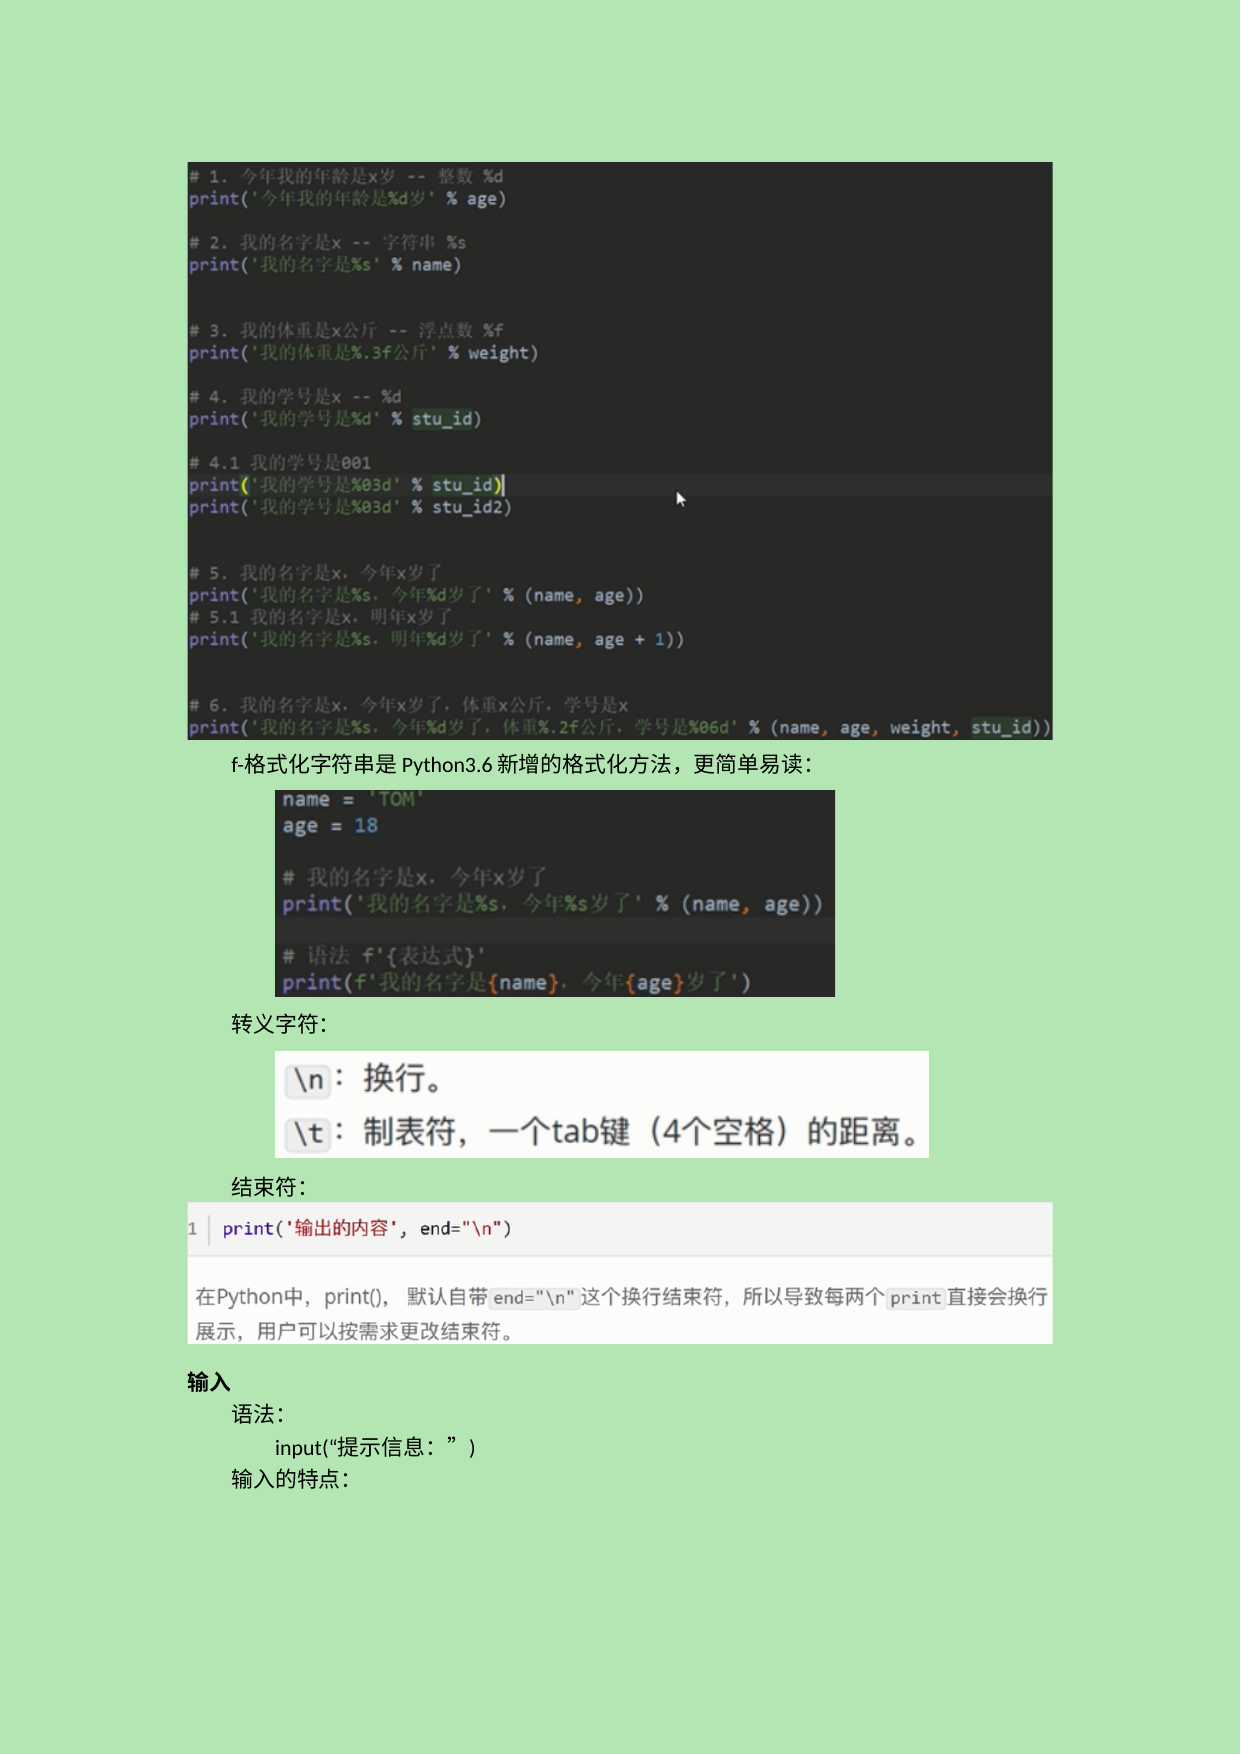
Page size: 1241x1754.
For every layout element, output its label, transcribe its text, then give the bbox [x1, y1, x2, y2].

text 输入的特点： [187, 1462, 1053, 1494]
picture [275, 1051, 929, 1158]
picture [187, 162, 1053, 740]
text 结束符： [187, 1169, 1053, 1202]
subtitle 输入 [187, 1364, 1053, 1397]
text f-格式化字符串是Python3.6新增的格式化方法，更简单易读： [187, 747, 1053, 779]
text input(“提示信息：”) [187, 1429, 1053, 1462]
text 语法： [187, 1397, 1053, 1429]
picture [275, 790, 836, 997]
text 转义字符： [187, 1007, 1053, 1039]
picture [187, 1202, 1053, 1344]
